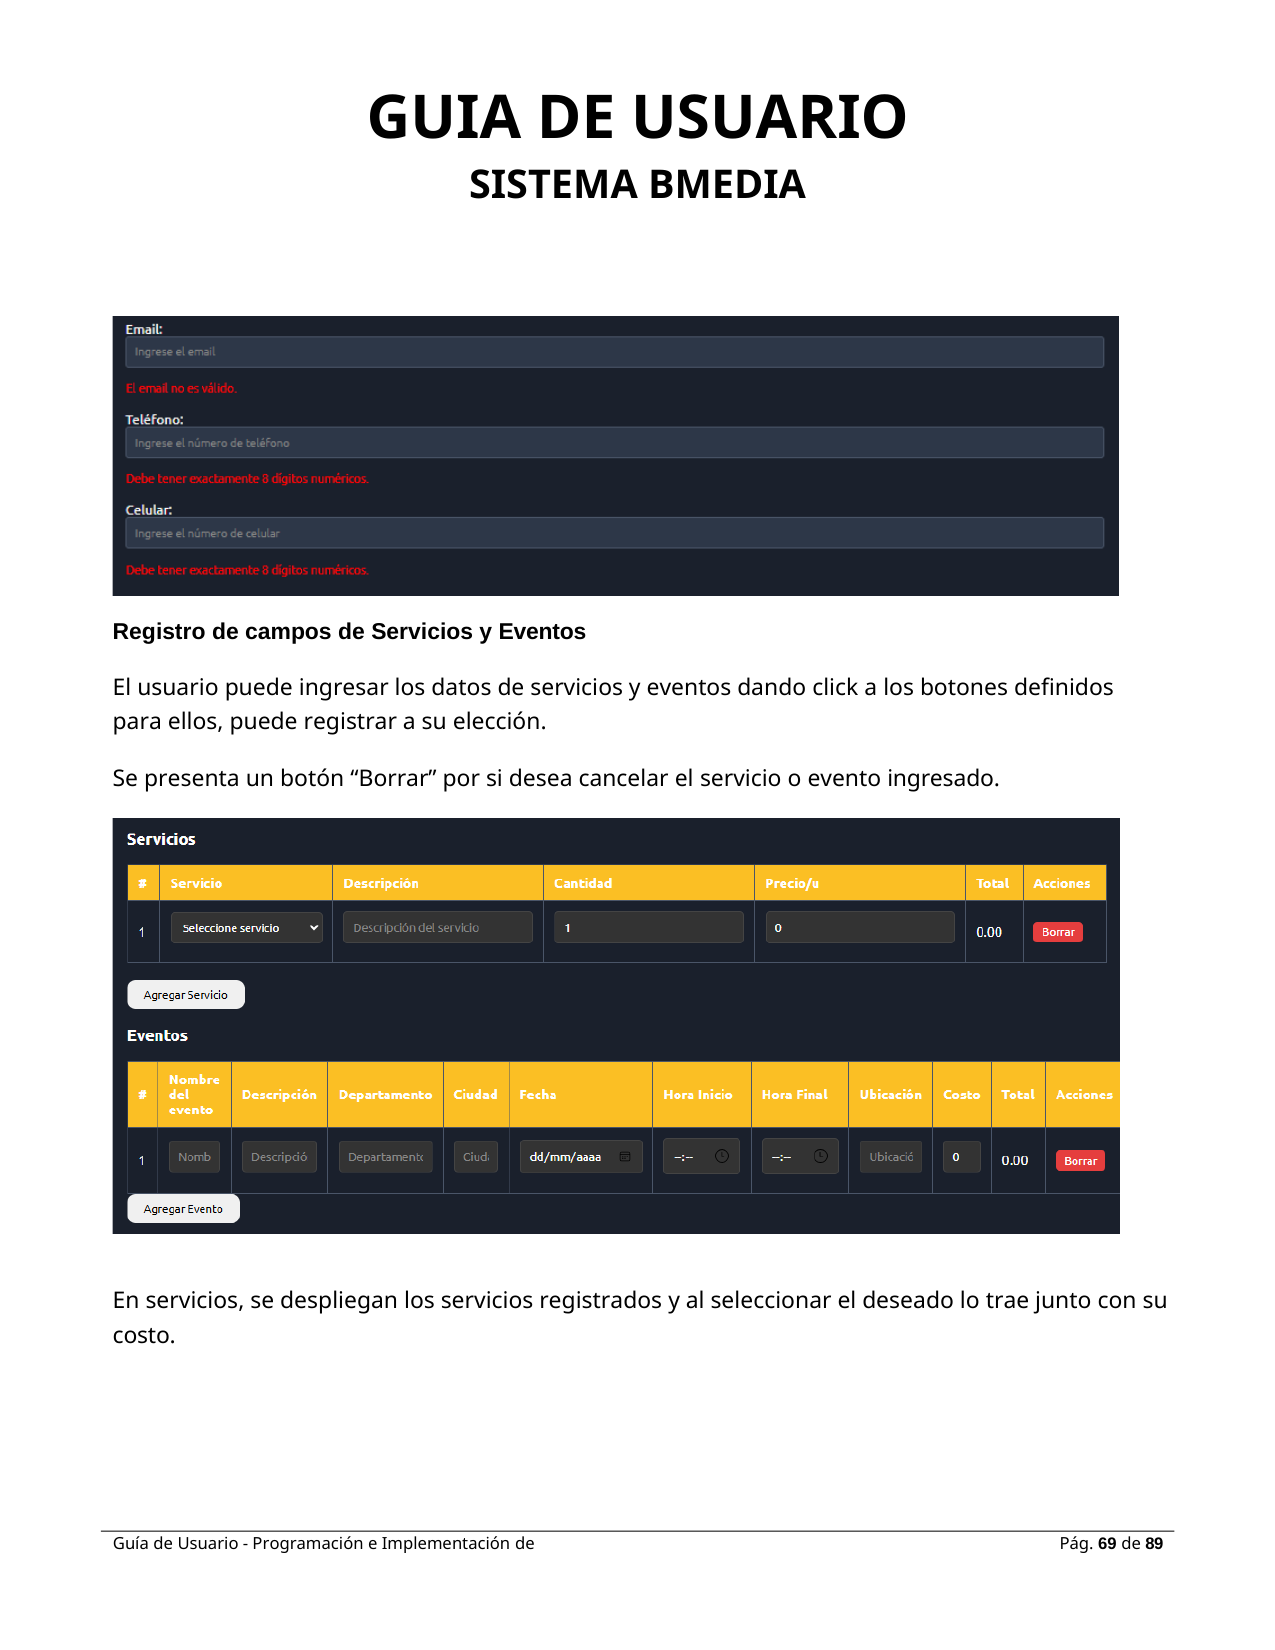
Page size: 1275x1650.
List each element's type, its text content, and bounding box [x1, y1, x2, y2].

text En servicios, se despliegan los servicios registrados y al seleccionar el deseado lo trae junto con su costo. [112, 1284, 1175, 1351]
picture [112, 818, 1120, 1234]
picture [112, 316, 1119, 596]
text Se presenta un botón “Borrar” por si desea cancelar el servicio o evento ingresado. [112, 761, 1175, 793]
text El usuario puede ingresar los datos de servicios y eventos dando click a los botones definidos para ellos, puede registrar a su elección. [112, 671, 1161, 736]
text Registro de campos de Servicios y Eventos [112, 618, 1175, 644]
